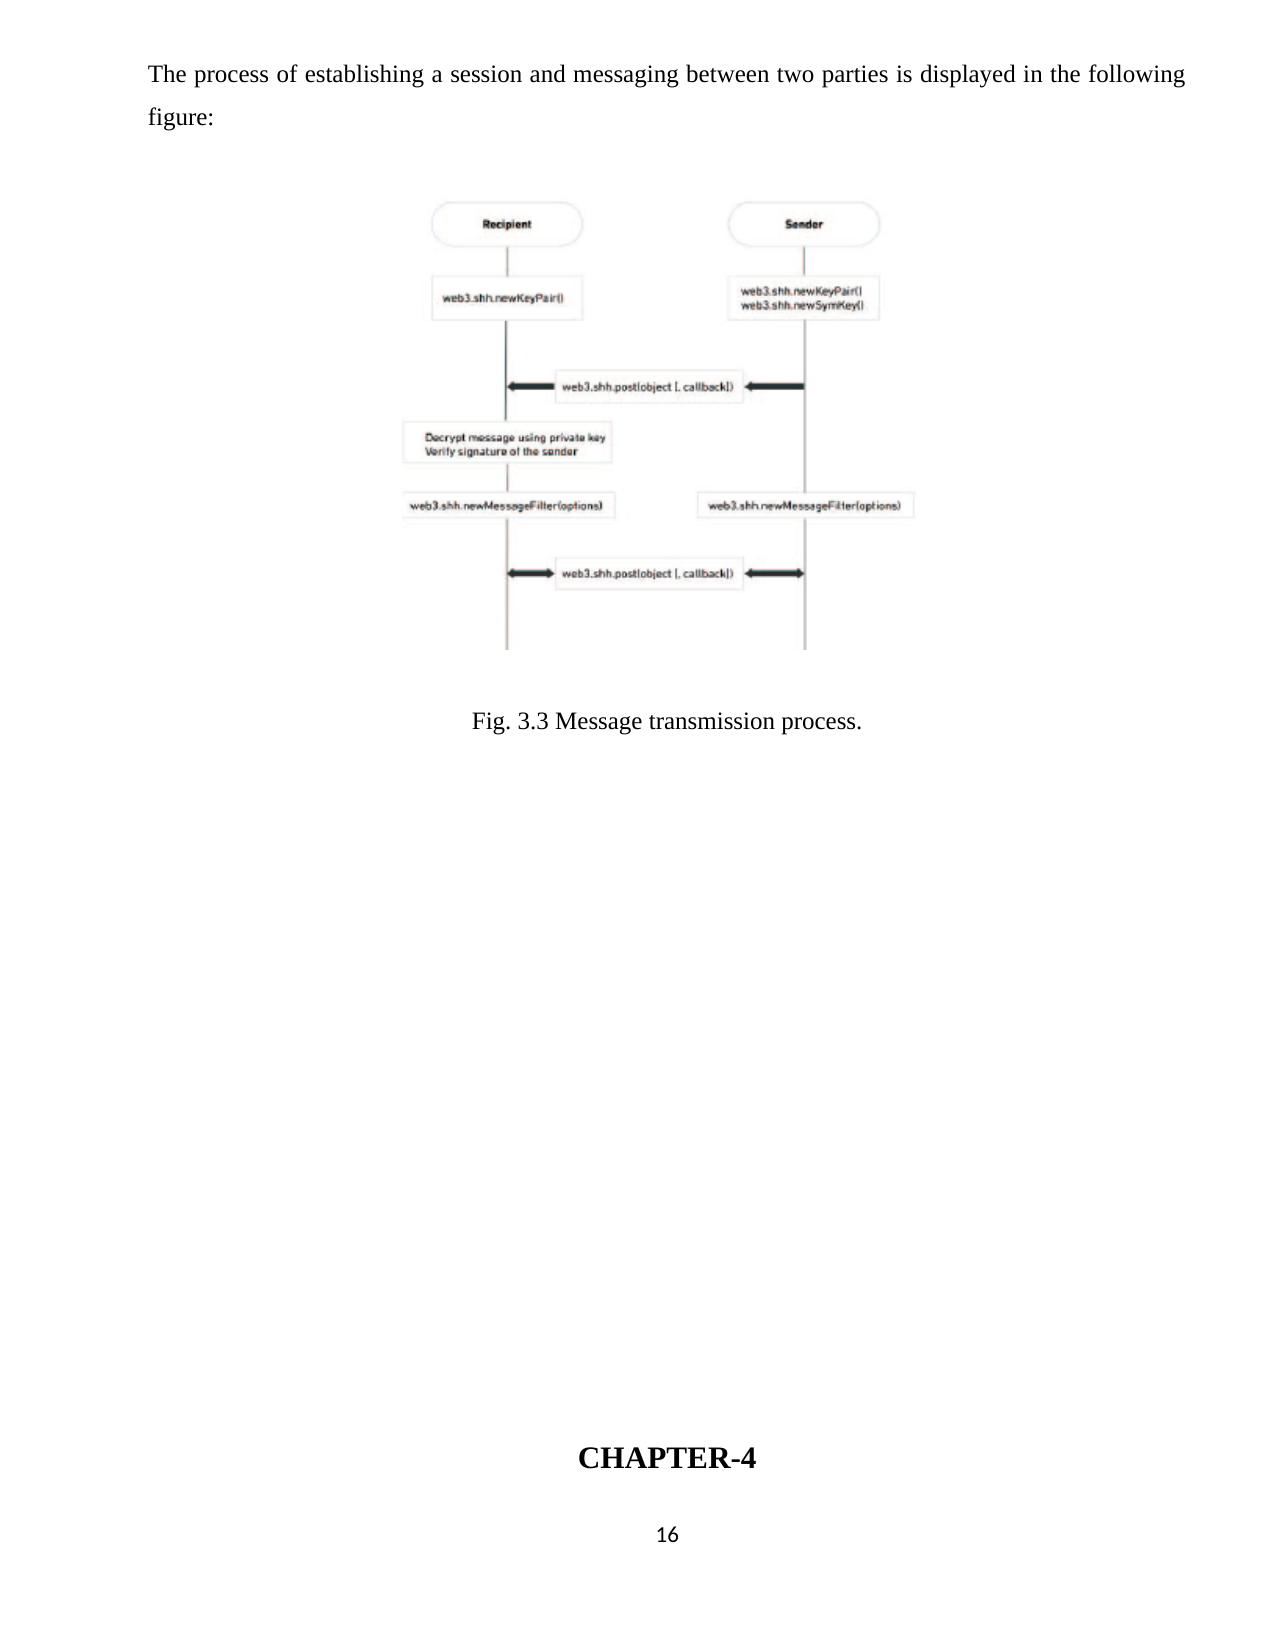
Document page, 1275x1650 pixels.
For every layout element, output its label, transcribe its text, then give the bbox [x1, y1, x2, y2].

text CHAPTER-4 [148, 1439, 1186, 1475]
picture [402, 188, 932, 650]
text The process of establishing a session and messaging between two parties is displayed in the following figure: [148, 59, 1186, 131]
text Fig. 3.3 Message transmission process. [148, 706, 1186, 735]
